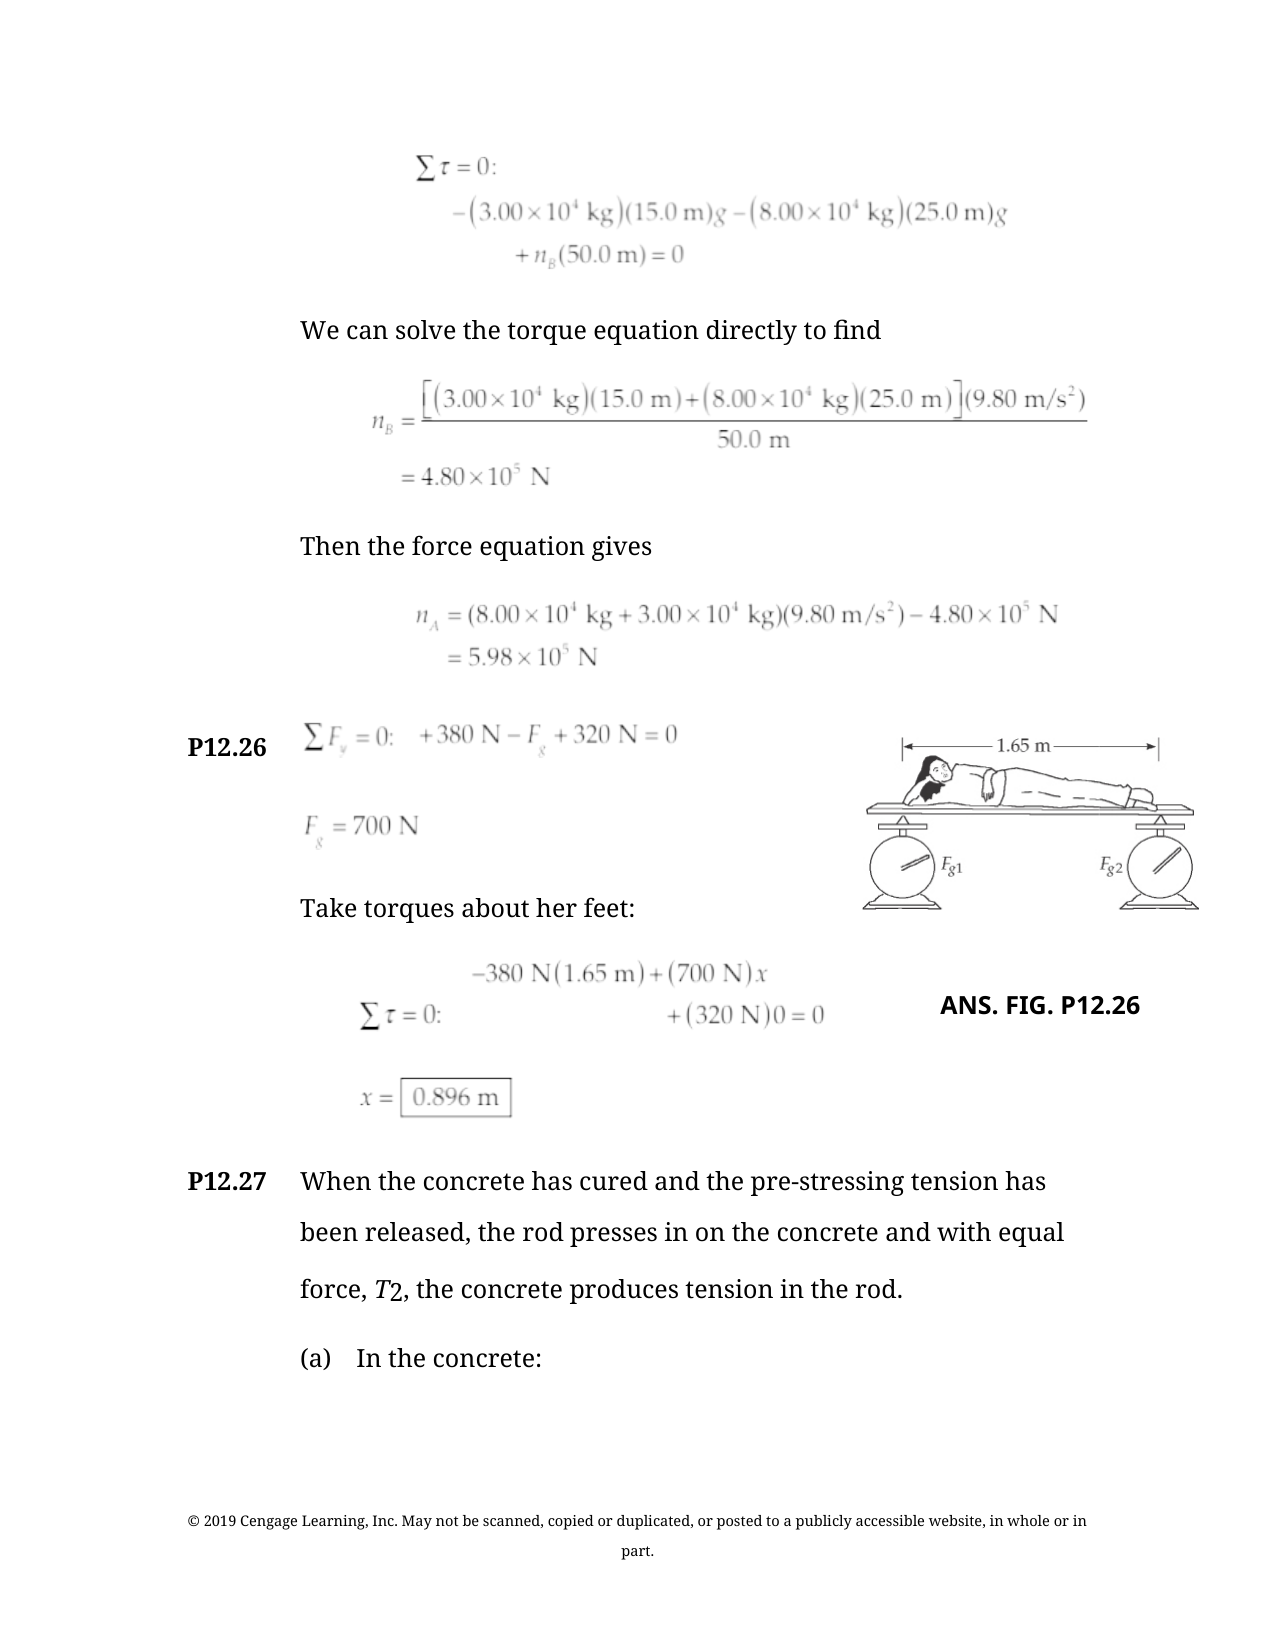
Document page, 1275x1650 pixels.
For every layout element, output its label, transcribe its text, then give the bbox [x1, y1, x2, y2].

text (a) In the concrete: [187, 1341, 1087, 1375]
text P12.26 [187, 716, 1087, 777]
text Take torques about her feet: [187, 891, 1087, 925]
text We can solve the torque equation directly to find [187, 312, 1087, 346]
text Then the force equation gives [187, 529, 1087, 563]
text P12.27 When the concrete has cured and the pre-stressing tension has been released, the rod presses in on the concrete and with equal force, T2, the concrete produces tension in the rod. [187, 1164, 1087, 1308]
picture [862, 737, 1199, 910]
